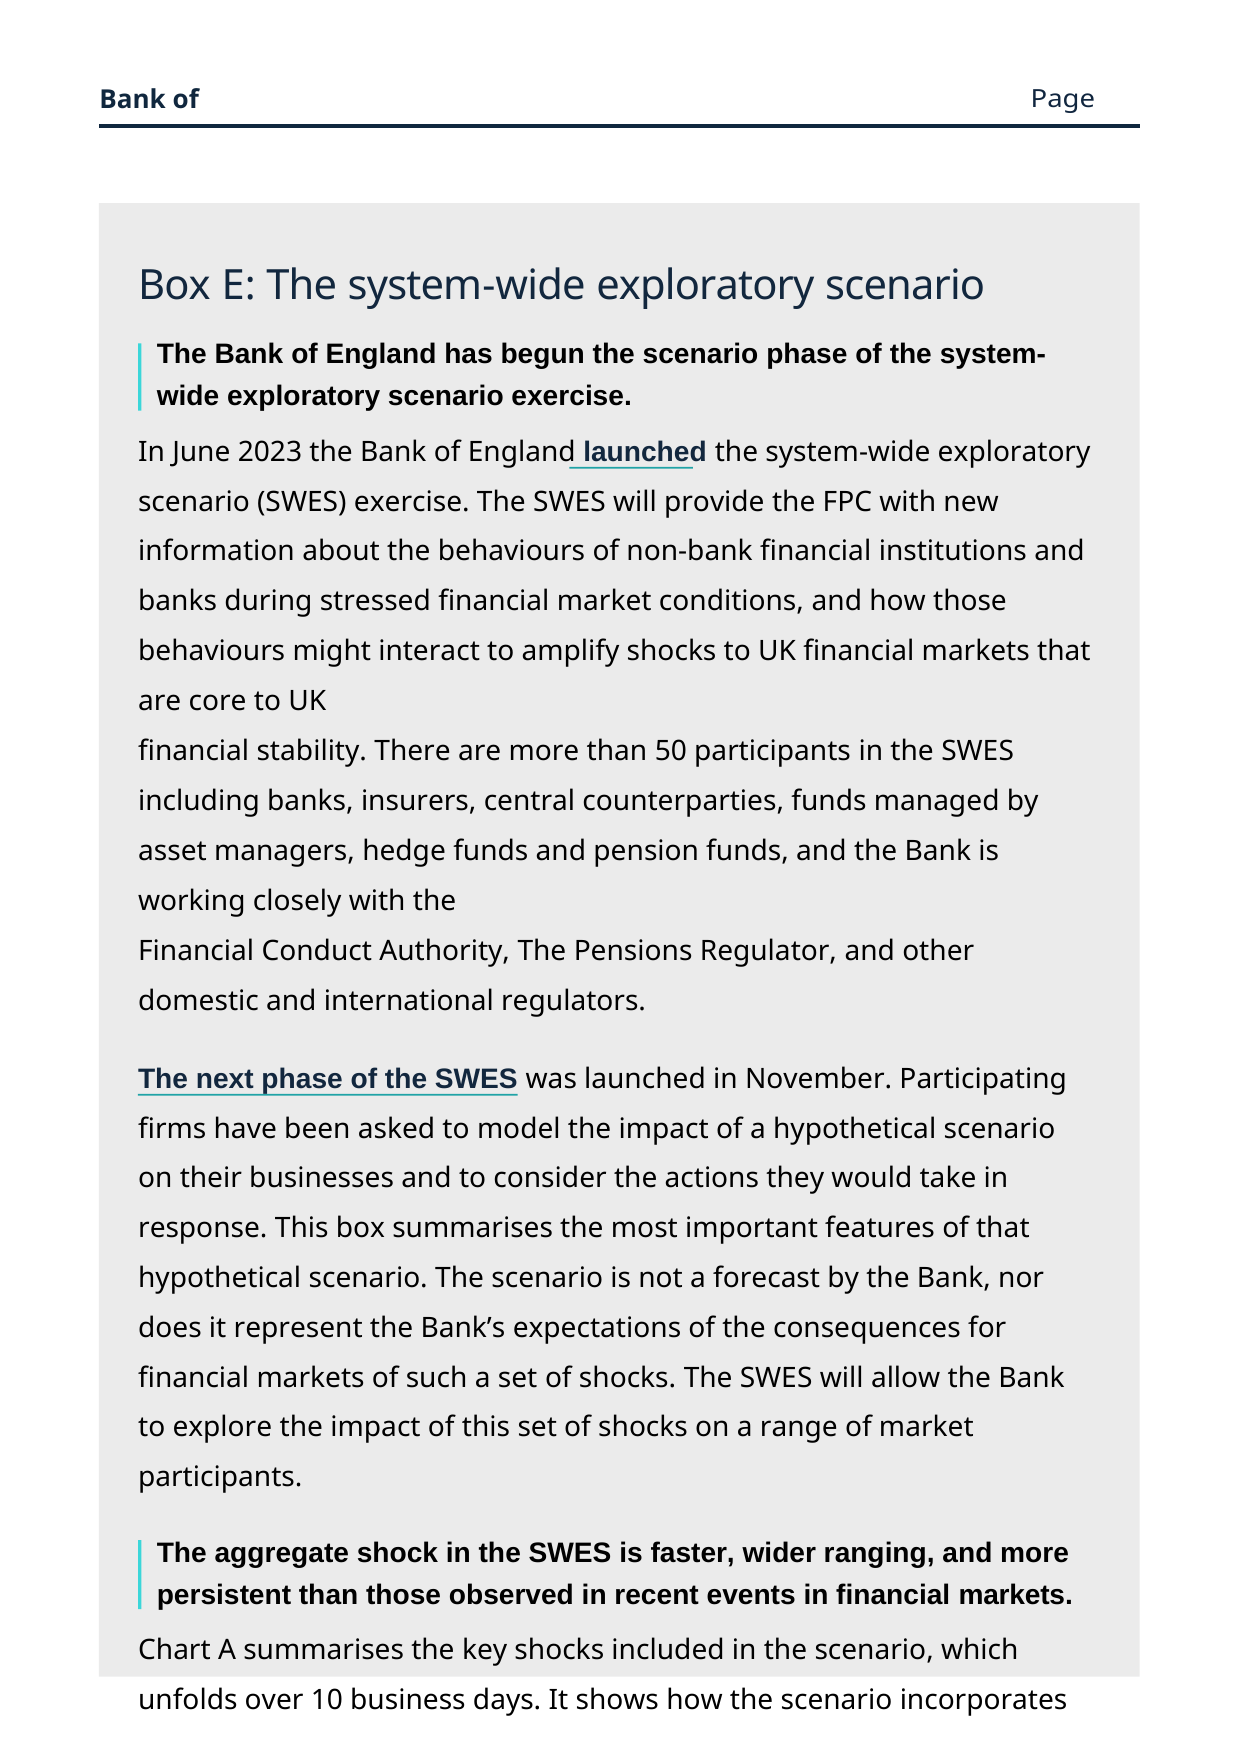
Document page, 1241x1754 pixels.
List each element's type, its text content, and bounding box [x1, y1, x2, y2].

text financial stability. There are more than 50 participants in the SWES including banks, insurers, central counterparties, funds managed by asset managers, hedge funds and pension funds, and the Bank is working closely with the [138, 731, 1103, 918]
subtitle The Bank of England has begun the scenario phase of the system- wide exploratory scenario exercise. [157, 337, 1078, 412]
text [138, 1629, 1093, 1718]
subtitle The aggregate shock in the SWES is faster, wider ranging, and more persistent than those observed in recent events in financial markets. [157, 1536, 1075, 1610]
text Financial Conduct Authority, The Pensions Regulator, and other domestic and international regulators. [138, 930, 1078, 1018]
text In June 2023 the Bank of England launched the system-wide exploratory scenario (SWES) exercise. The SWES will provide the FPC with new information about the behaviours of non-bank financial institutions and banks during stressed financial market conditions, and how those behaviours might interact to amplify shocks to UK financial markets that are core to UK [138, 431, 1133, 718]
text The next phase of the SWES was launched in November. Participating firms have been asked to model the impact of a hypothetical scenario on their businesses and to consider the actions they would take in response. This box summarises the most important features of that hypothetical scenario. The scenario is not a forecast by the Bank, nor does it represent the Bank’s expectations of the consequences for financial markets of such a set of shocks. The SWES will allow the Bank to explore the impact of this set of shocks on a range of market participants. [138, 1058, 1093, 1495]
text Box E: The system-wide exploratory scenario [138, 255, 1152, 312]
